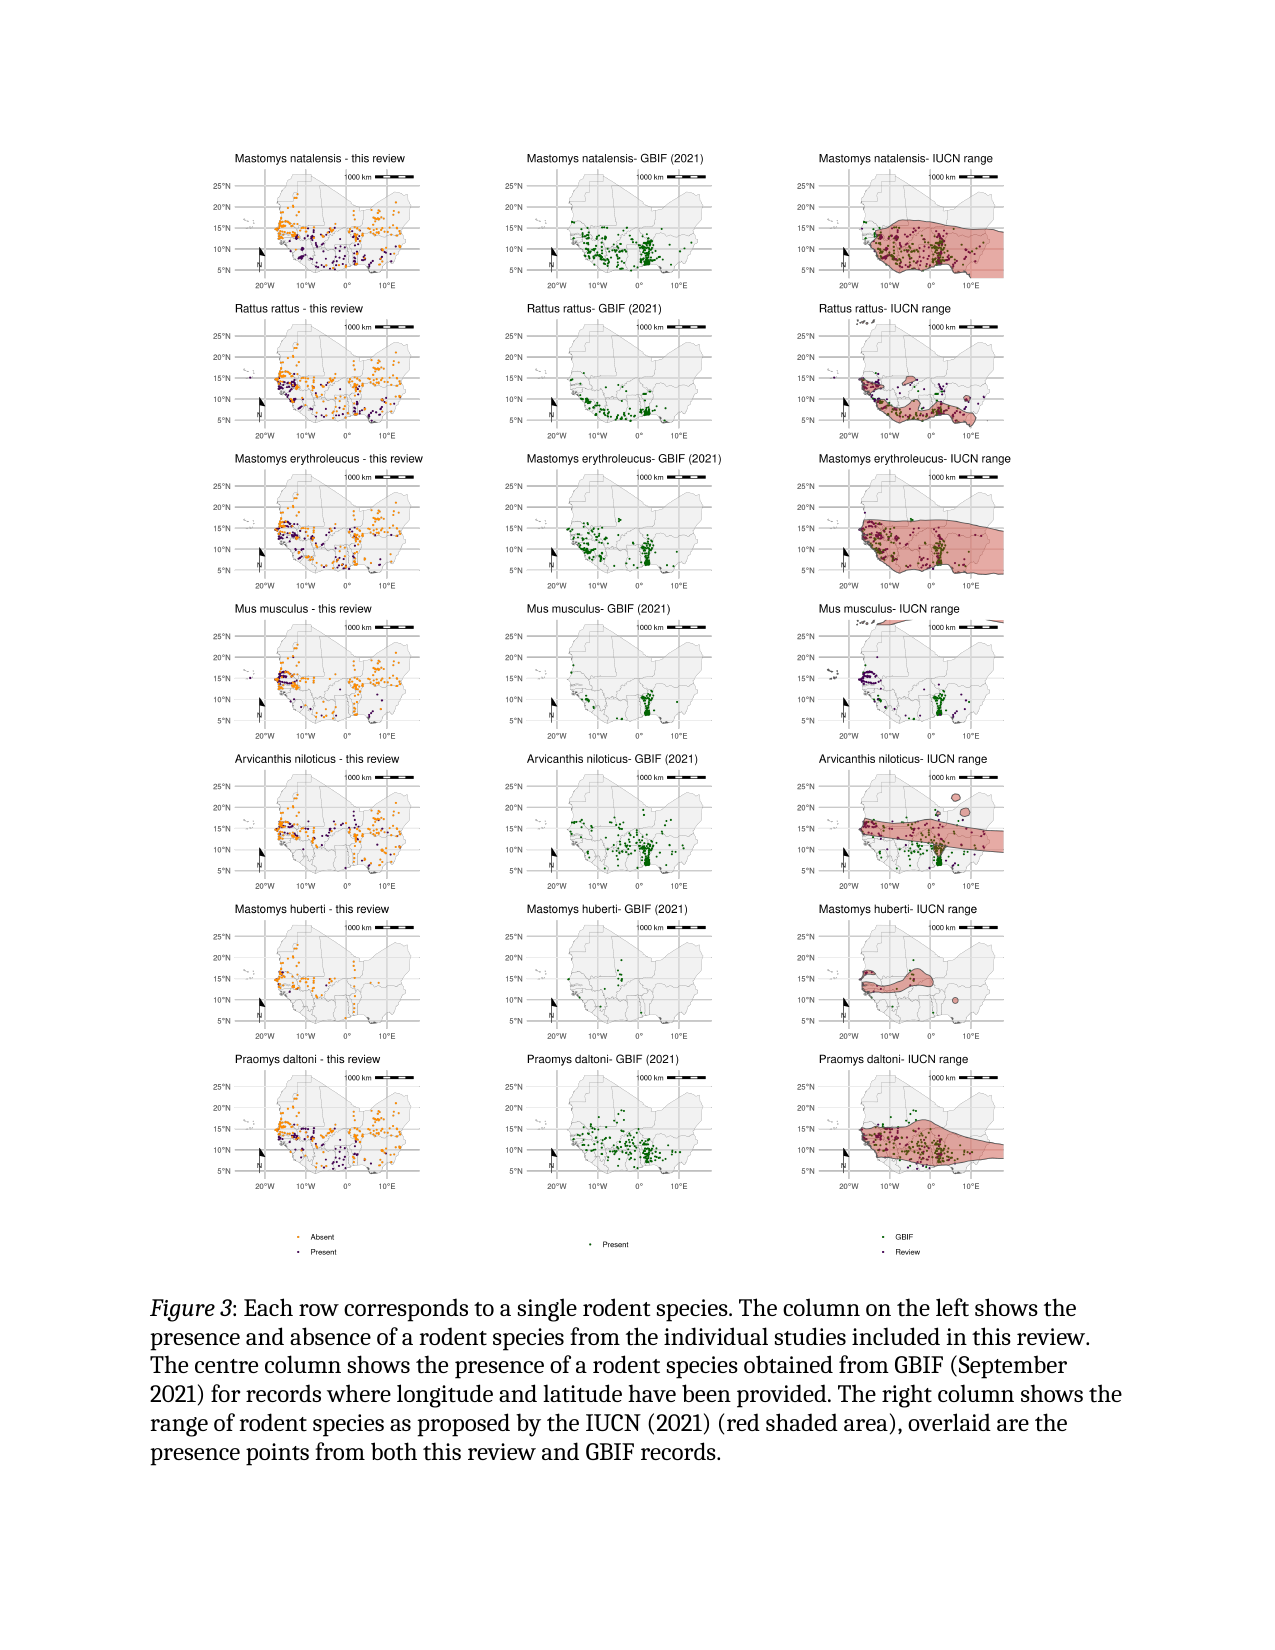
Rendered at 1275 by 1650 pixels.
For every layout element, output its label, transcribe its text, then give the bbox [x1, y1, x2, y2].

picture [168, 150, 1044, 1275]
text Figure 3: Each row corresponds to a single rodent species. The column on the left shows the presence and absence of a rodent species from the individual studies included in this review. The centre column shows the presence of a rodent species obtained from GBIF (September 2021) for records where longitude and latitude have been provided. The right column shows the range of rodent species as proposed by the IUCN (2021) (red shaded area), overlaid are the presence points from both this review and GBIF records. [150, 1294, 1125, 1466]
